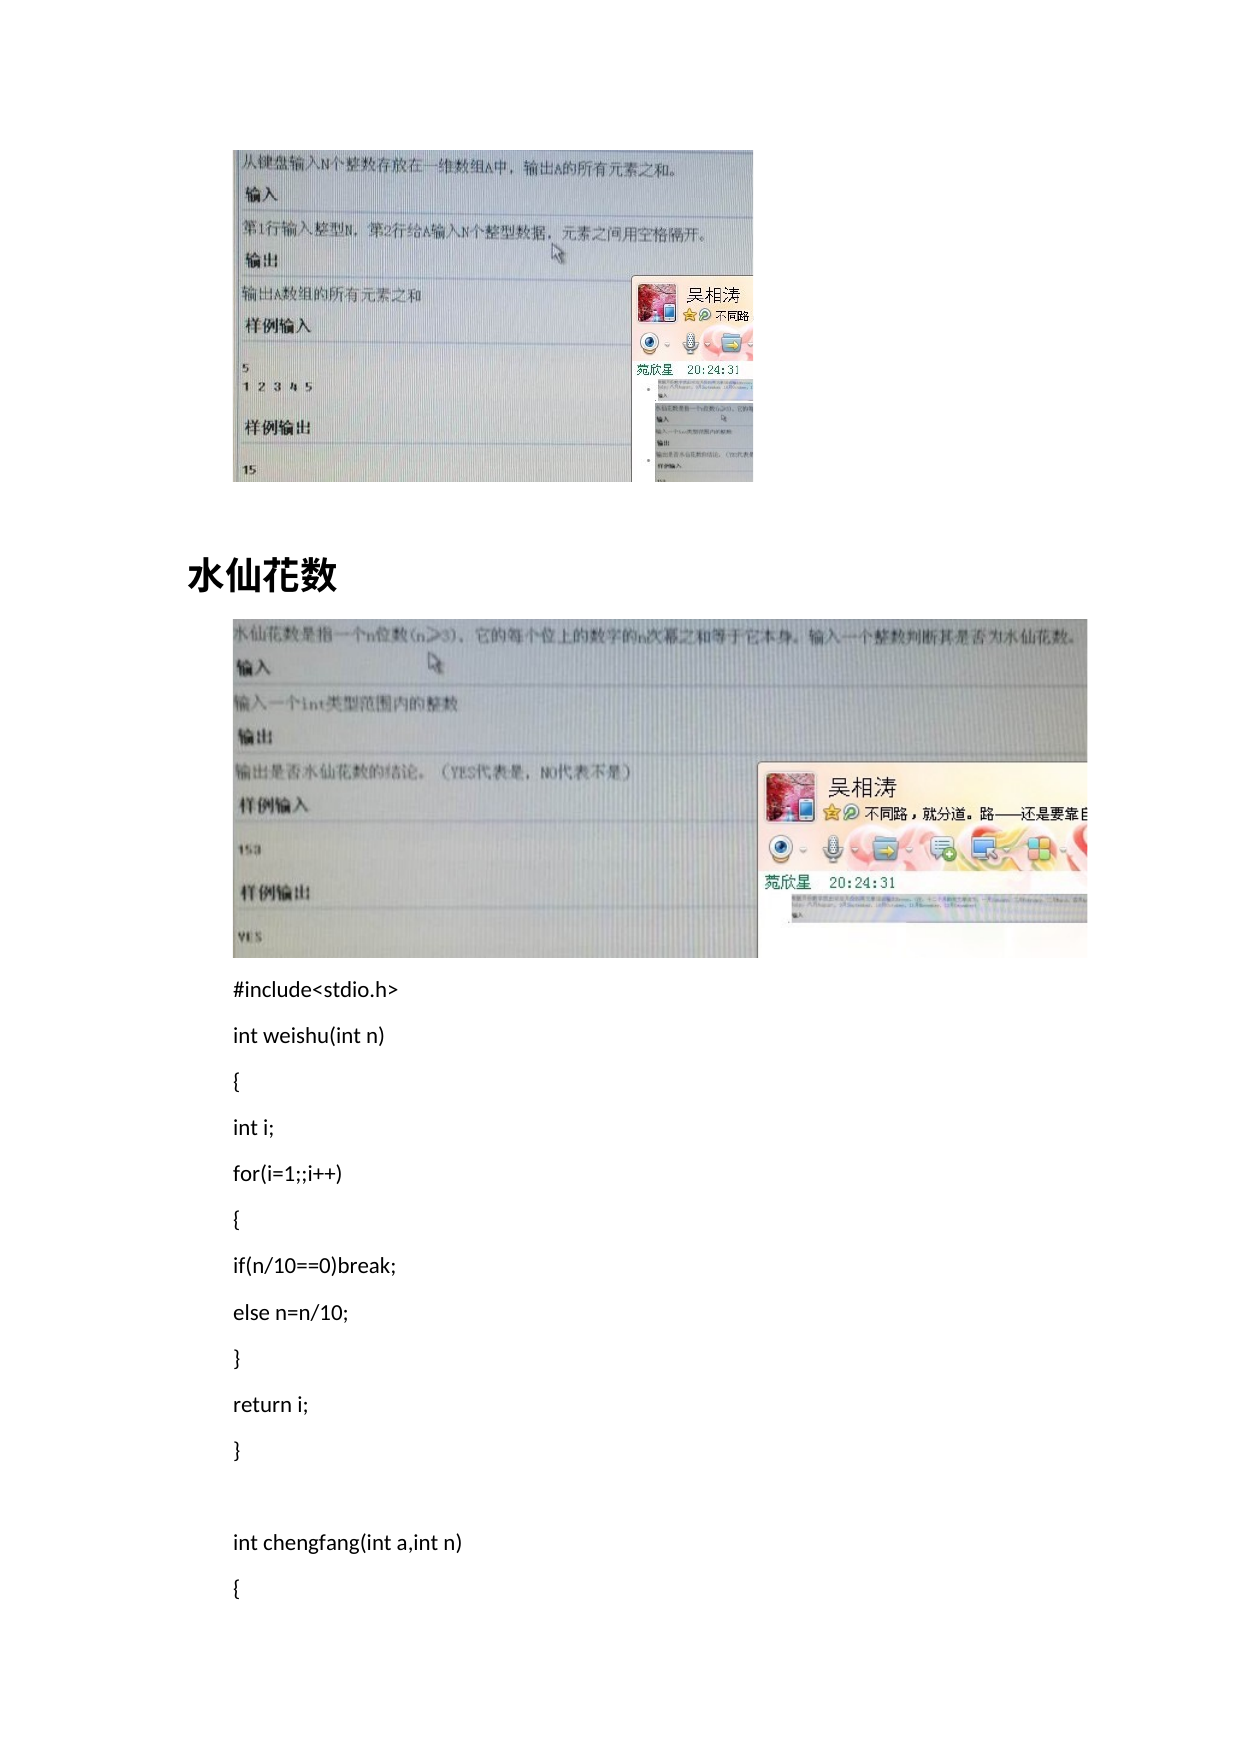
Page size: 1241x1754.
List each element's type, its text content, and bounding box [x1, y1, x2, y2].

picture [232, 619, 1088, 958]
text { [187, 1206, 1053, 1233]
text return i; [187, 1390, 1053, 1418]
text { [187, 1067, 1053, 1095]
text #include<stdio.h> [187, 975, 1053, 1003]
picture [232, 150, 754, 482]
text int i; [187, 1113, 1053, 1141]
text { [187, 1574, 1053, 1602]
text for(i=1;;i++) [187, 1159, 1053, 1187]
text } [187, 1344, 1053, 1372]
text } [187, 1436, 1053, 1464]
text 水仙花数 [187, 546, 1053, 600]
text int weishu(int n) [187, 1021, 1053, 1049]
text else n=n/10; [187, 1298, 1053, 1326]
text int chengfang(int a,int n) [187, 1528, 1053, 1556]
text if(n/10==0)break; [187, 1252, 1053, 1279]
